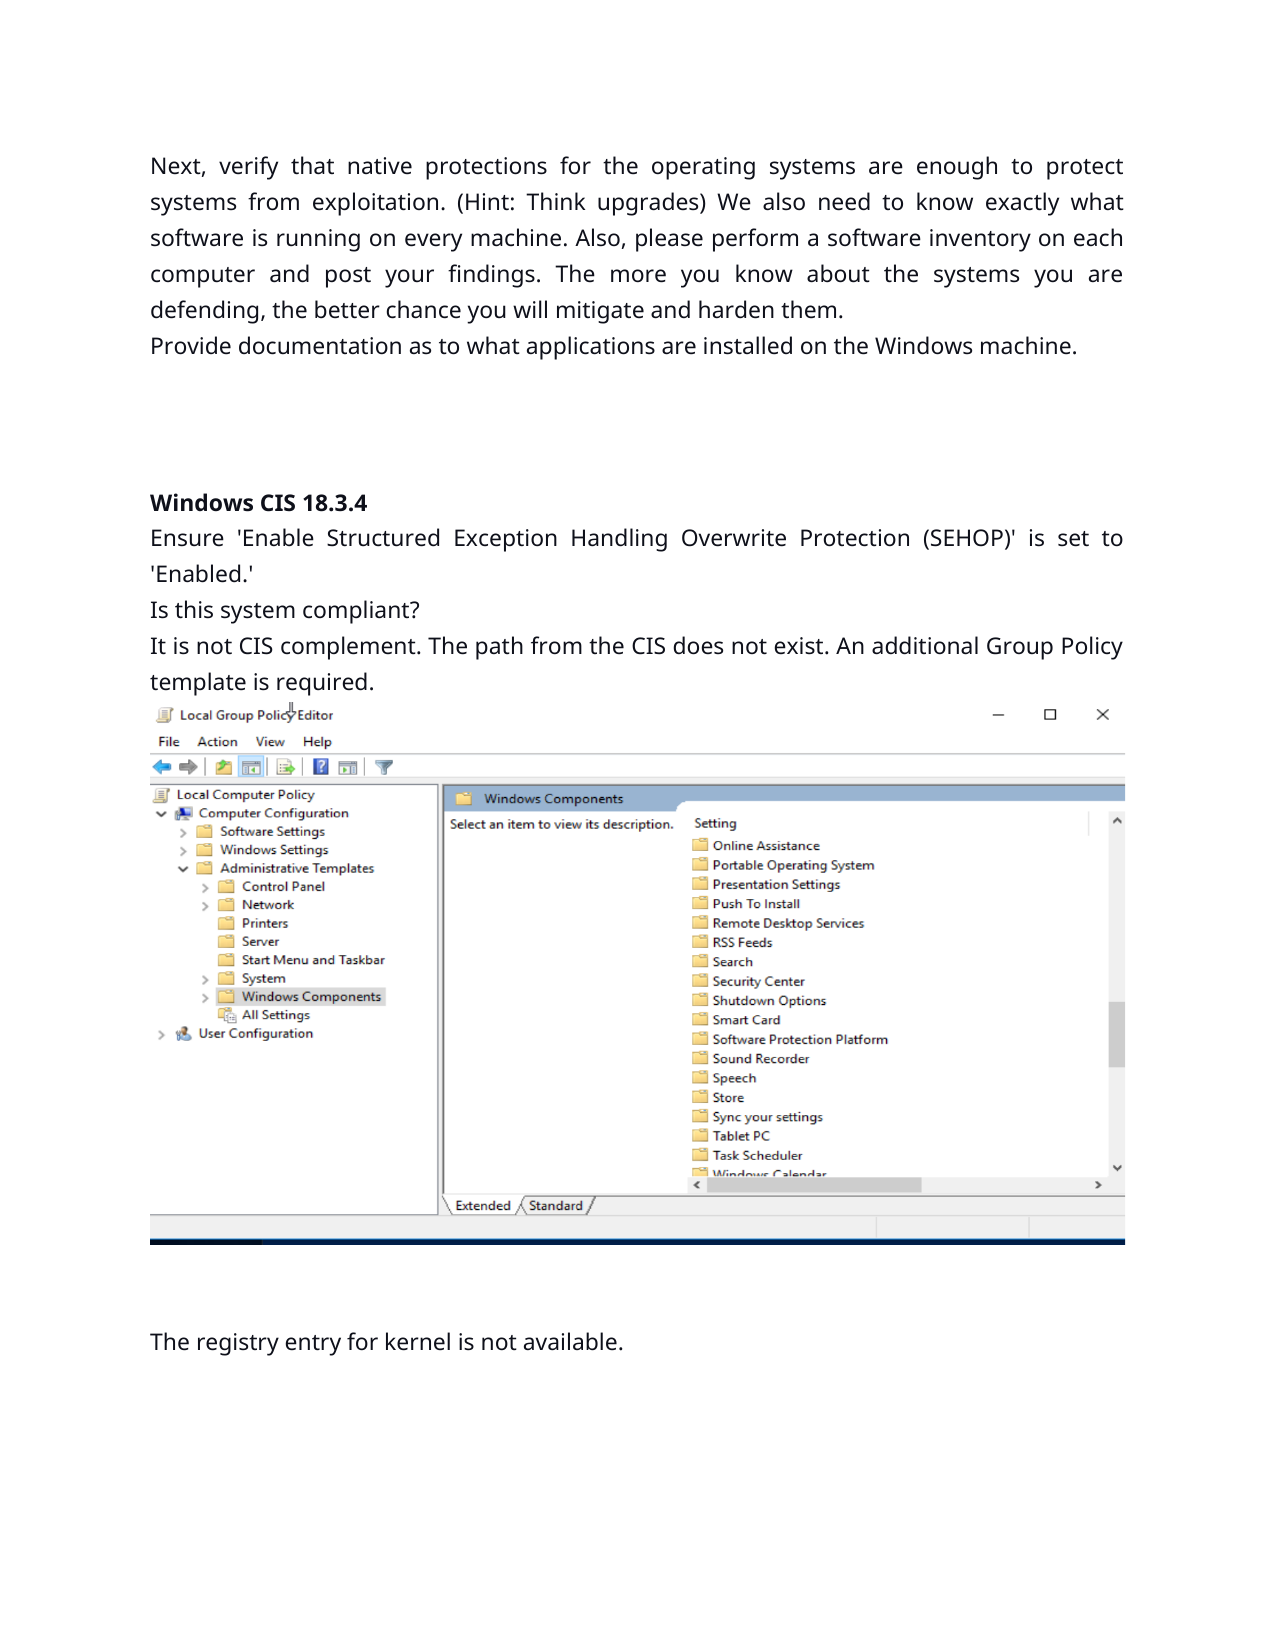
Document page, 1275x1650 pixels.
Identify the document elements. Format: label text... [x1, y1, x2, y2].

text Is this system compliant? [150, 594, 1125, 626]
text The registry entry for kernel is not available. [150, 1326, 1125, 1357]
text Provide documentation as to what applications are installed on the Windows machine. [150, 330, 1125, 361]
text Ensure 'Enable Structured Exception Handling Overwrite Protection (SEHOP)' is set to 'Enabled.' [150, 522, 1125, 589]
picture [150, 702, 1125, 1245]
text It is not CIS complement. The path from the CIS does not exist. An additional Group Policy template is required. [150, 630, 1125, 697]
text Windows CIS 18.3.4 [150, 486, 1125, 518]
text Next, verify that native protections for the operating systems are enough to protect systems from exploitation. (Hint: Think upgrades) We also need to know exactly what software is running on every machine. Also, please perform a software inventory on each computer and post your findings. The more you know about the systems you are defending, the better chance you will mitigate and harden them. [150, 150, 1125, 325]
